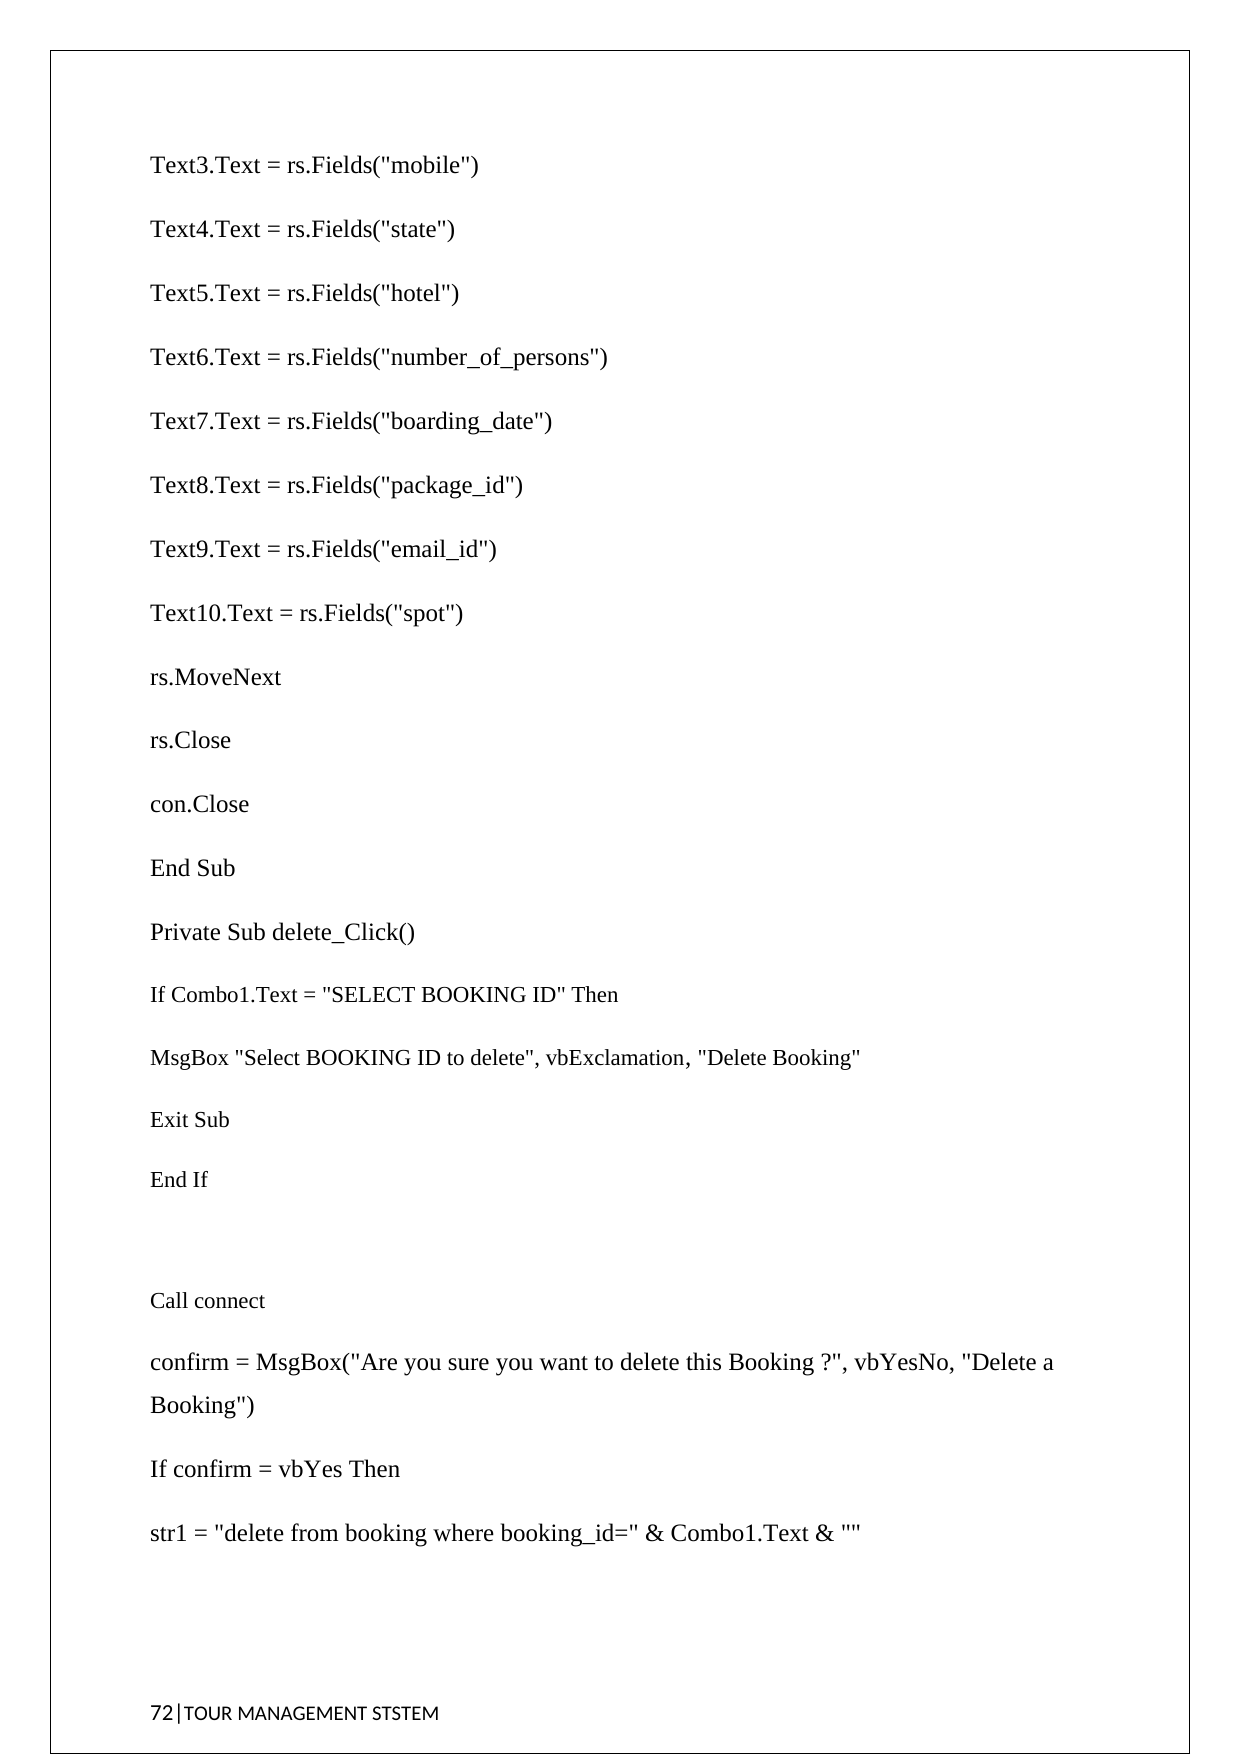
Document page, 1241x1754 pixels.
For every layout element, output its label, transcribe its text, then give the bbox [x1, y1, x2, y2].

text Text9.Text = rs.Fields("email_id") [150, 534, 1090, 562]
text MsgBox "Select BOOKING ID to delete", vbExclamation, "Delete Booking" [150, 1042, 1090, 1071]
text Call connect [150, 1287, 1090, 1313]
text Text4.Text = rs.Fields("state") [150, 214, 1090, 243]
text Private Sub delete_Click() [150, 917, 1090, 946]
text confirm = MsgBox("Are you sure you want to delete this Booking ?", vbYesNo, "Delete a Booking") [150, 1347, 1090, 1419]
text con.Close [150, 789, 1090, 818]
text Text6.Text = rs.Fields("number_of_persons") [150, 342, 1090, 371]
text Text5.Text = rs.Fields("hotel") [150, 278, 1090, 307]
text Text8.Text = rs.Fields("package_id") [150, 470, 1090, 498]
text Exit Sub [150, 1106, 1090, 1132]
text Text3.Text = rs.Fields("mobile") [150, 150, 1090, 179]
text rs.Close [150, 726, 1090, 754]
text If confirm = vbYes Then [150, 1454, 1090, 1483]
text End Sub [150, 853, 1090, 882]
text str1 = "delete from booking where booking_id=" & Combo1.Text & "" [150, 1518, 1090, 1547]
text Text10.Text = rs.Fields("spot") [150, 598, 1090, 626]
text If Combo1.Text = "SELECT BOOKING ID" Then [150, 981, 1090, 1008]
text rs.MoveNext [150, 662, 1090, 690]
text Text7.Text = rs.Fields("boarding_date") [150, 406, 1090, 434]
text End If [150, 1166, 1090, 1192]
